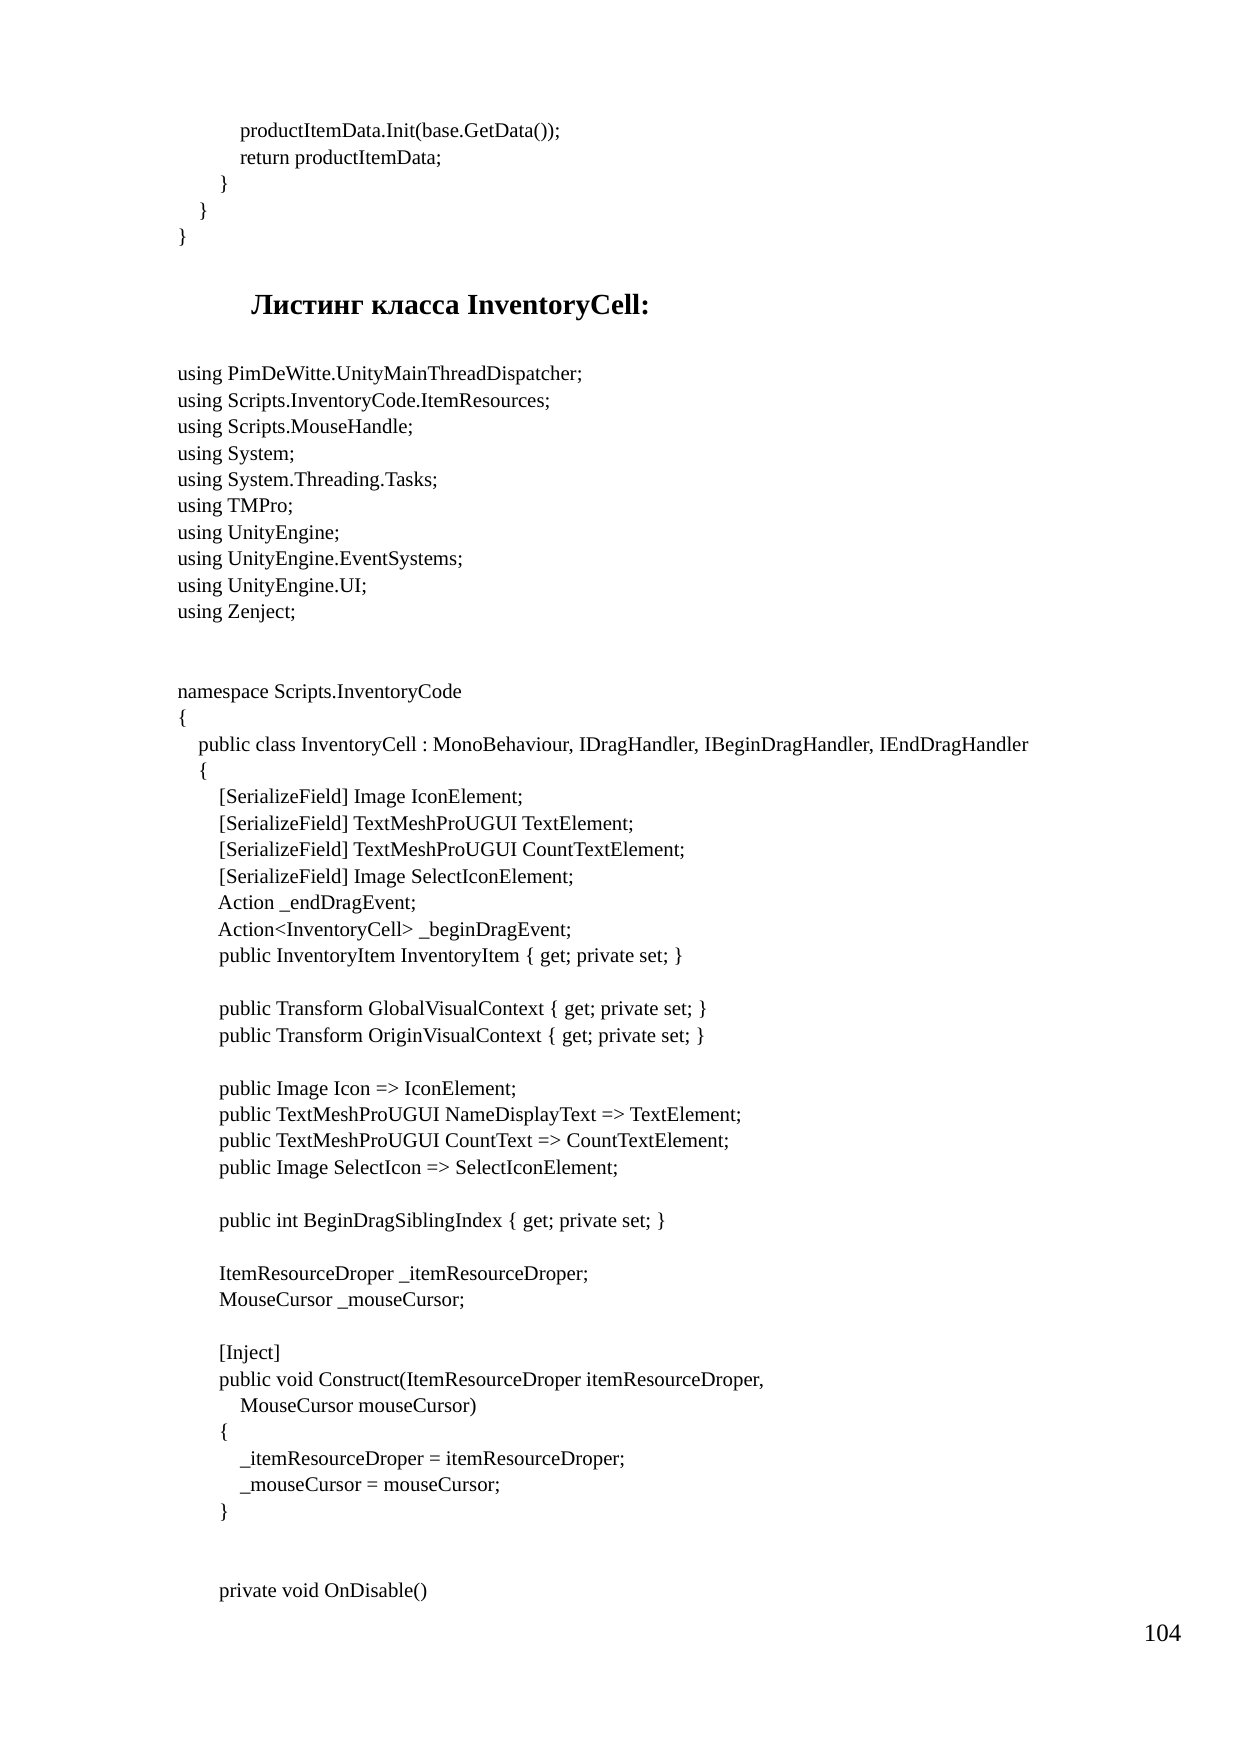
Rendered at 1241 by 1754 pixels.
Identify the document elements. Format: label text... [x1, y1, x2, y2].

text using UnityEngine; [177, 520, 1181, 544]
text return productItemData; [177, 144, 1181, 169]
text public Image Icon => IconElement; [177, 1075, 1181, 1099]
text Action _endDragEvent; [177, 890, 1181, 914]
text using TMPro; [177, 493, 1181, 517]
text public Image SelectIcon => SelectIconElement; [177, 1155, 1181, 1179]
text public TextMeshProUGUI NameDisplayText => TextElement; [177, 1102, 1181, 1126]
text public Transform GlobalVisualContext { get; private set; } [177, 996, 1181, 1020]
text using Scripts.InventoryCode.ItemResources; [177, 387, 1181, 412]
text { [177, 705, 1181, 729]
text MouseCursor _mouseCursor; [177, 1287, 1181, 1311]
text using System; [177, 440, 1181, 464]
text } [177, 1499, 1181, 1523]
text using System.Threading.Tasks; [177, 467, 1181, 491]
text [Inject] [177, 1340, 1181, 1364]
text { [177, 1419, 1181, 1443]
text MouseCursor mouseCursor) [177, 1393, 1181, 1417]
text Action<InventoryCell> _beginDragEvent; [177, 917, 1181, 941]
text namespace Scripts.InventoryCode [177, 678, 1181, 703]
text _mouseCursor = mouseCursor; [177, 1472, 1181, 1496]
text [SerializeField] TextMeshProUGUI TextElement; [177, 811, 1181, 835]
text { [177, 758, 1181, 782]
text public int BeginDragSiblingIndex { get; private set; } [177, 1208, 1181, 1232]
text productItemData.Init(base.GetData()); [177, 118, 1181, 142]
text using UnityEngine.EventSystems; [177, 546, 1181, 570]
text [SerializeField] Image SelectIconElement; [177, 864, 1181, 888]
text public Transform OriginVisualContext { get; private set; } [177, 1022, 1181, 1047]
text public InventoryItem InventoryItem { get; private set; } [177, 943, 1181, 967]
text using Scripts.MouseHandle; [177, 414, 1181, 438]
text ItemResourceDroper _itemResourceDroper; [177, 1261, 1181, 1285]
text using UnityEngine.UI; [177, 573, 1181, 597]
text private void OnDisable() [177, 1578, 1181, 1602]
text } [177, 197, 1181, 222]
text public TextMeshProUGUI CountText => CountTextElement; [177, 1128, 1181, 1152]
text [SerializeField] Image IconElement; [177, 784, 1181, 808]
text Листинг класса InventoryCell: [177, 287, 1181, 321]
text } [177, 171, 1181, 195]
text [SerializeField] TextMeshProUGUI CountTextElement; [177, 837, 1181, 861]
text public class InventoryCell : MonoBehaviour, IDragHandler, IBeginDragHandler, IEndDragHandler [177, 731, 1181, 756]
text using PimDeWitte.UnityMainThreadDispatcher; [177, 361, 1181, 385]
text } [177, 224, 1181, 248]
text _itemResourceDroper = itemResourceDroper; [177, 1446, 1181, 1470]
text public void Construct(ItemResourceDroper itemResourceDroper, [177, 1366, 1181, 1391]
text using Zenject; [177, 599, 1181, 623]
